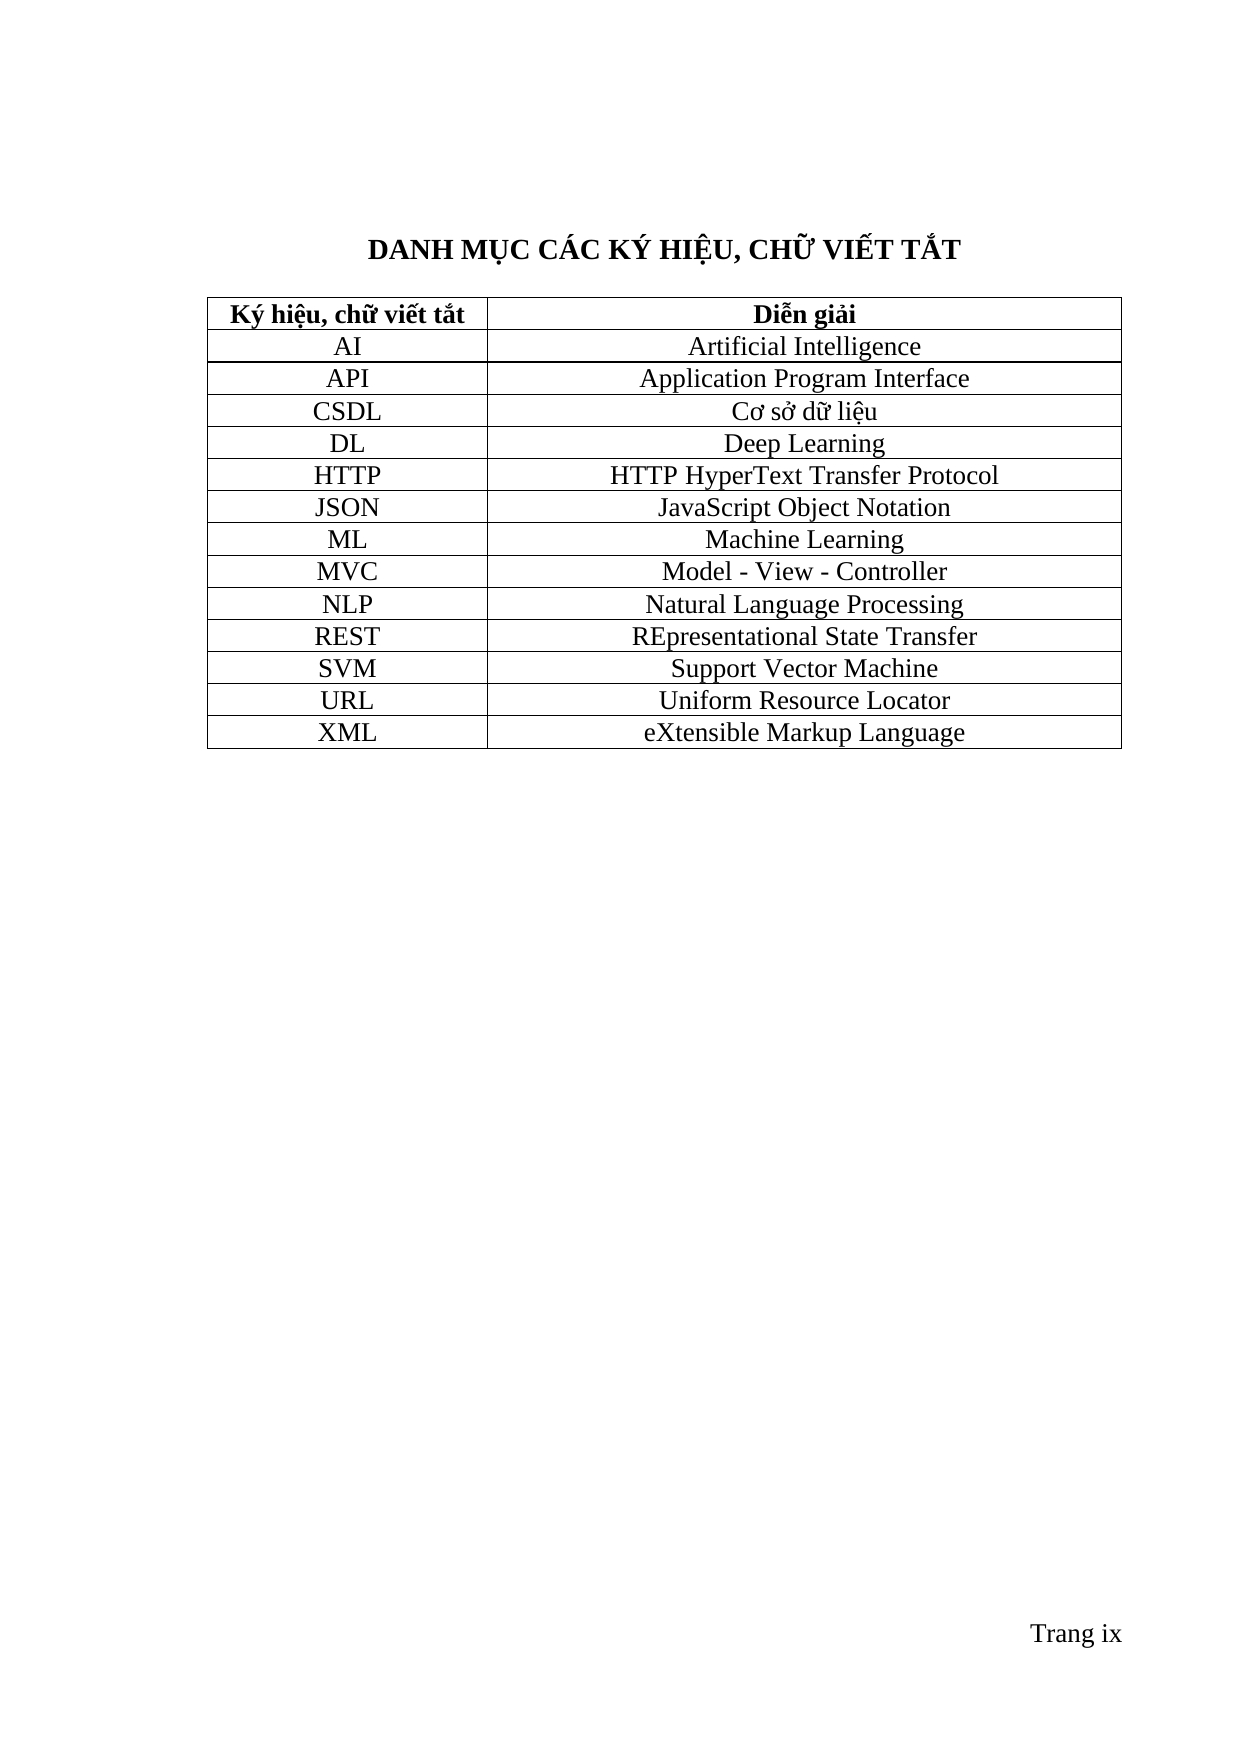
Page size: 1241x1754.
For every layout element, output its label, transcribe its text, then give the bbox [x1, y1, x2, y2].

table_cell Support Vector Machine [488, 652, 1121, 683]
table_cell AI [208, 330, 487, 361]
table_cell API [208, 363, 487, 393]
table_cell URL [208, 684, 487, 715]
table_cell XML [208, 716, 487, 748]
table_cell MVC [208, 556, 487, 587]
table_cell Deep Learning [488, 427, 1121, 458]
table_cell SVM [208, 652, 487, 683]
table_cell Machine Learning [488, 523, 1121, 554]
table_cell Application Program Interface [488, 363, 1121, 393]
table_cell REST [208, 620, 487, 651]
table_header Diễn giải [488, 298, 1121, 329]
table_cell HTTP HyperText Transfer Protocol [488, 459, 1121, 490]
table_cell Uniform Resource Locator [488, 684, 1121, 715]
table_cell Natural Language Processing [488, 588, 1121, 619]
table_cell NLP [208, 588, 487, 619]
list Danh mục các ký hiệu, chữ viết tắt [207, 232, 1122, 265]
table_cell ML [208, 523, 487, 554]
table_cell HTTP [208, 459, 487, 490]
table_cell Model - View - Controller [488, 556, 1121, 587]
table_cell REpresentational State Transfer [488, 620, 1121, 651]
table_cell Cơ sở dữ liệu [488, 395, 1121, 426]
table_cell JSON [208, 491, 487, 522]
table_cell Artificial Intelligence [488, 330, 1121, 361]
table_cell JavaScript Object Notation [488, 491, 1121, 522]
table_cell CSDL [208, 395, 487, 426]
table_header Ký hiệu, chữ viết tắt [208, 298, 487, 329]
table_cell eXtensible Markup Language [488, 716, 1121, 748]
table_cell DL [208, 427, 487, 458]
